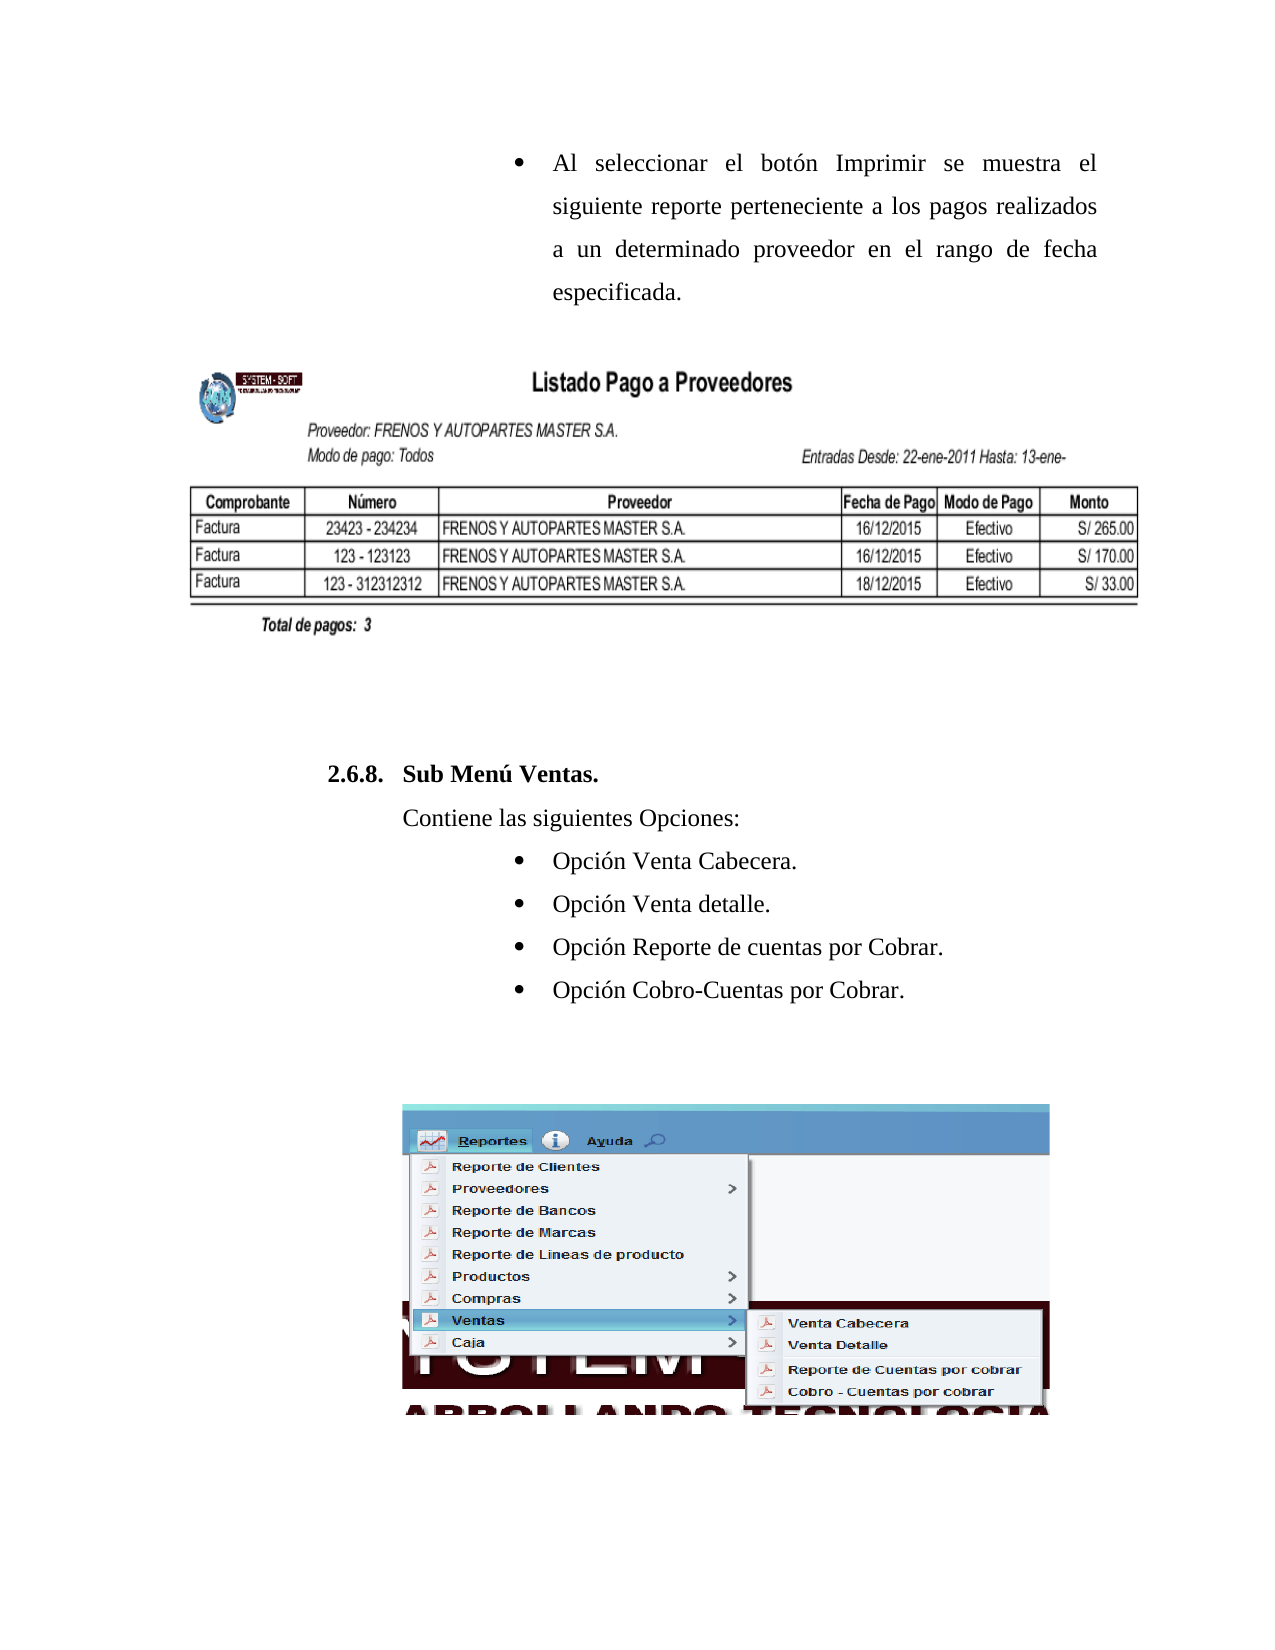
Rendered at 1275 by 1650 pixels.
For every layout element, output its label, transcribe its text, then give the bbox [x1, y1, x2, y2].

list Opción Reporte de cuentas por Cobrar. [515, 932, 1098, 961]
list Sub Menú Ventas. [327, 759, 1098, 788]
list Al seleccionar el botón Imprimir se muestra el siguiente reporte perteneciente a los pagos realizados a un determinado proveedor en el rango de fecha especificada. [515, 148, 1098, 306]
picture [177, 341, 1156, 662]
list Contiene las siguientes Opciones: [402, 803, 1098, 831]
list Opción Cobro-Cuentas por Cobrar. [515, 975, 1098, 1004]
list Opción Venta detalle. [515, 889, 1098, 918]
list Opción Venta Cabecera. [515, 846, 1098, 874]
picture [402, 1104, 1050, 1415]
